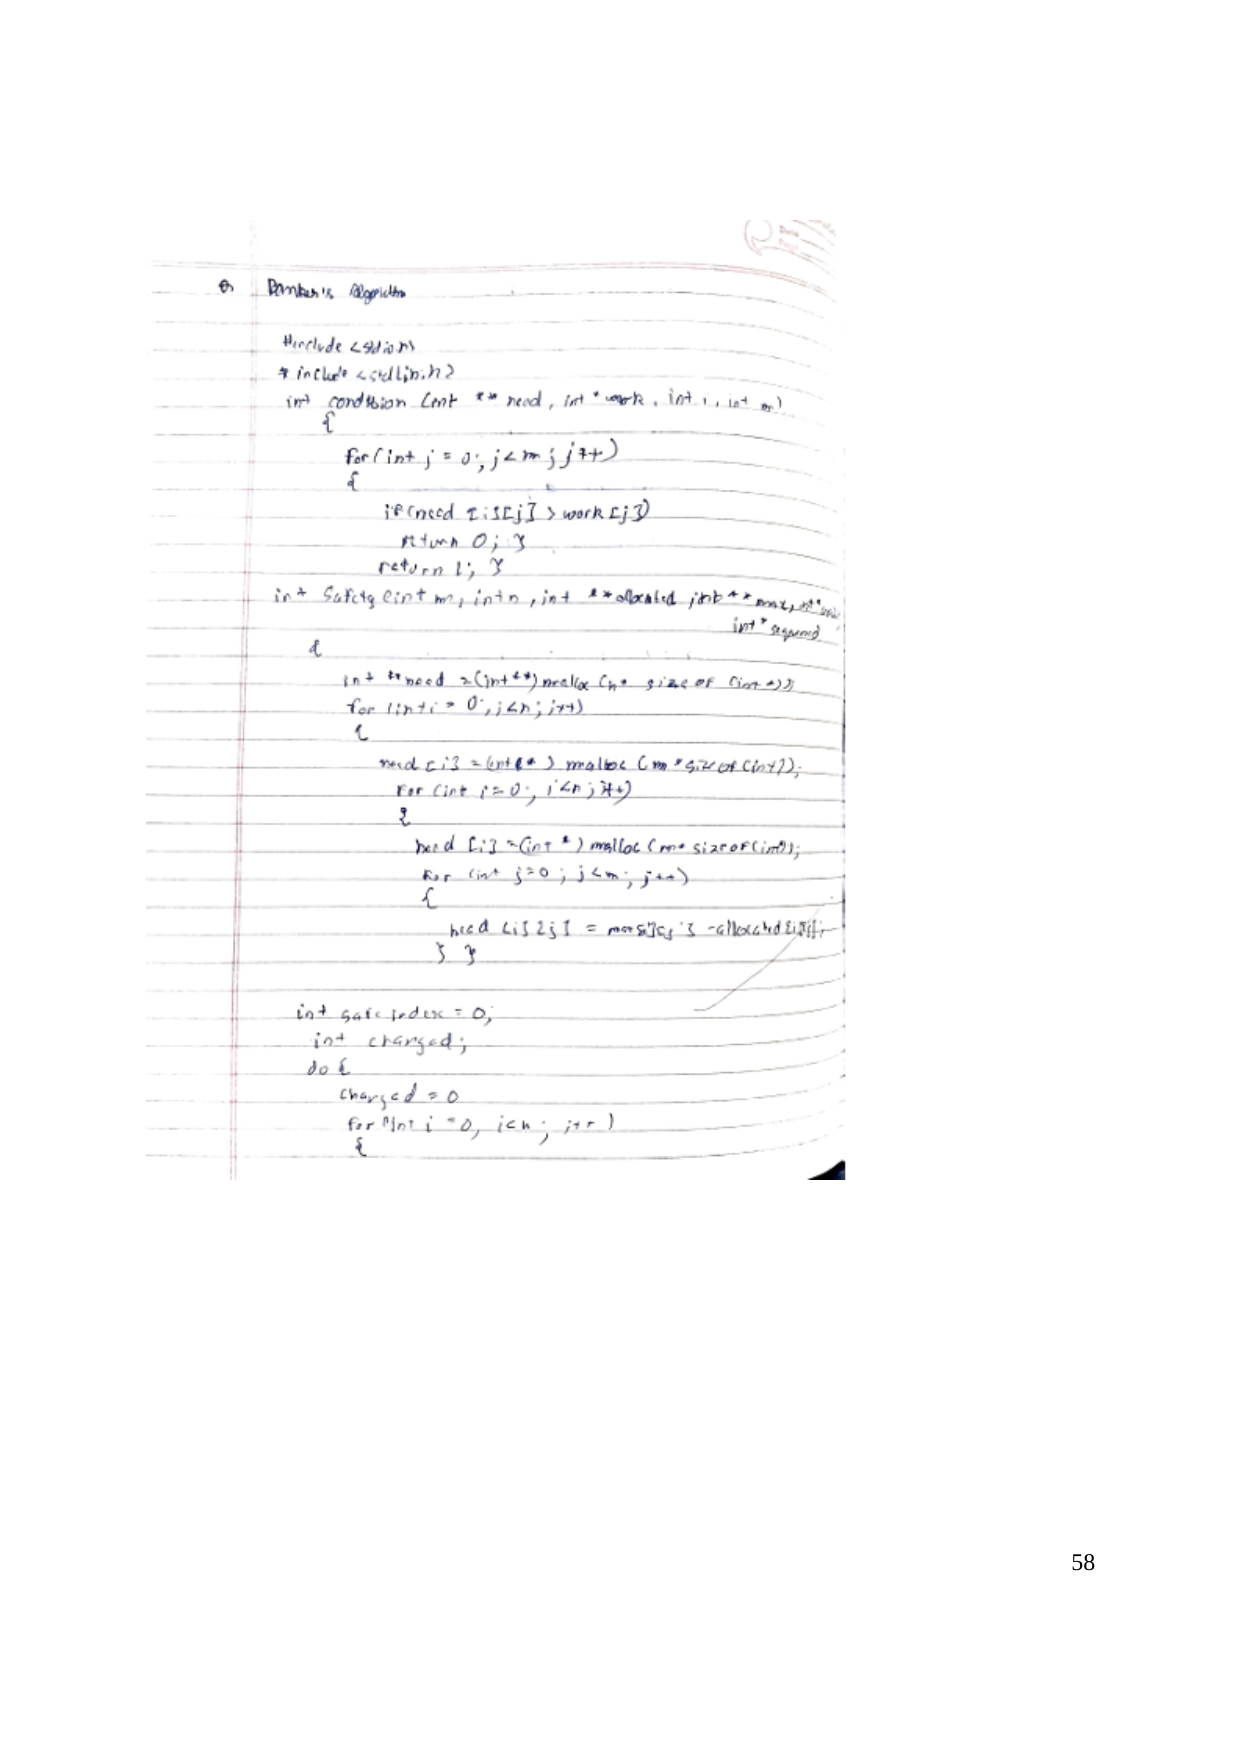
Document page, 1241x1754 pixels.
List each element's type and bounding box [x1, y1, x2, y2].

picture [146, 220, 847, 1180]
